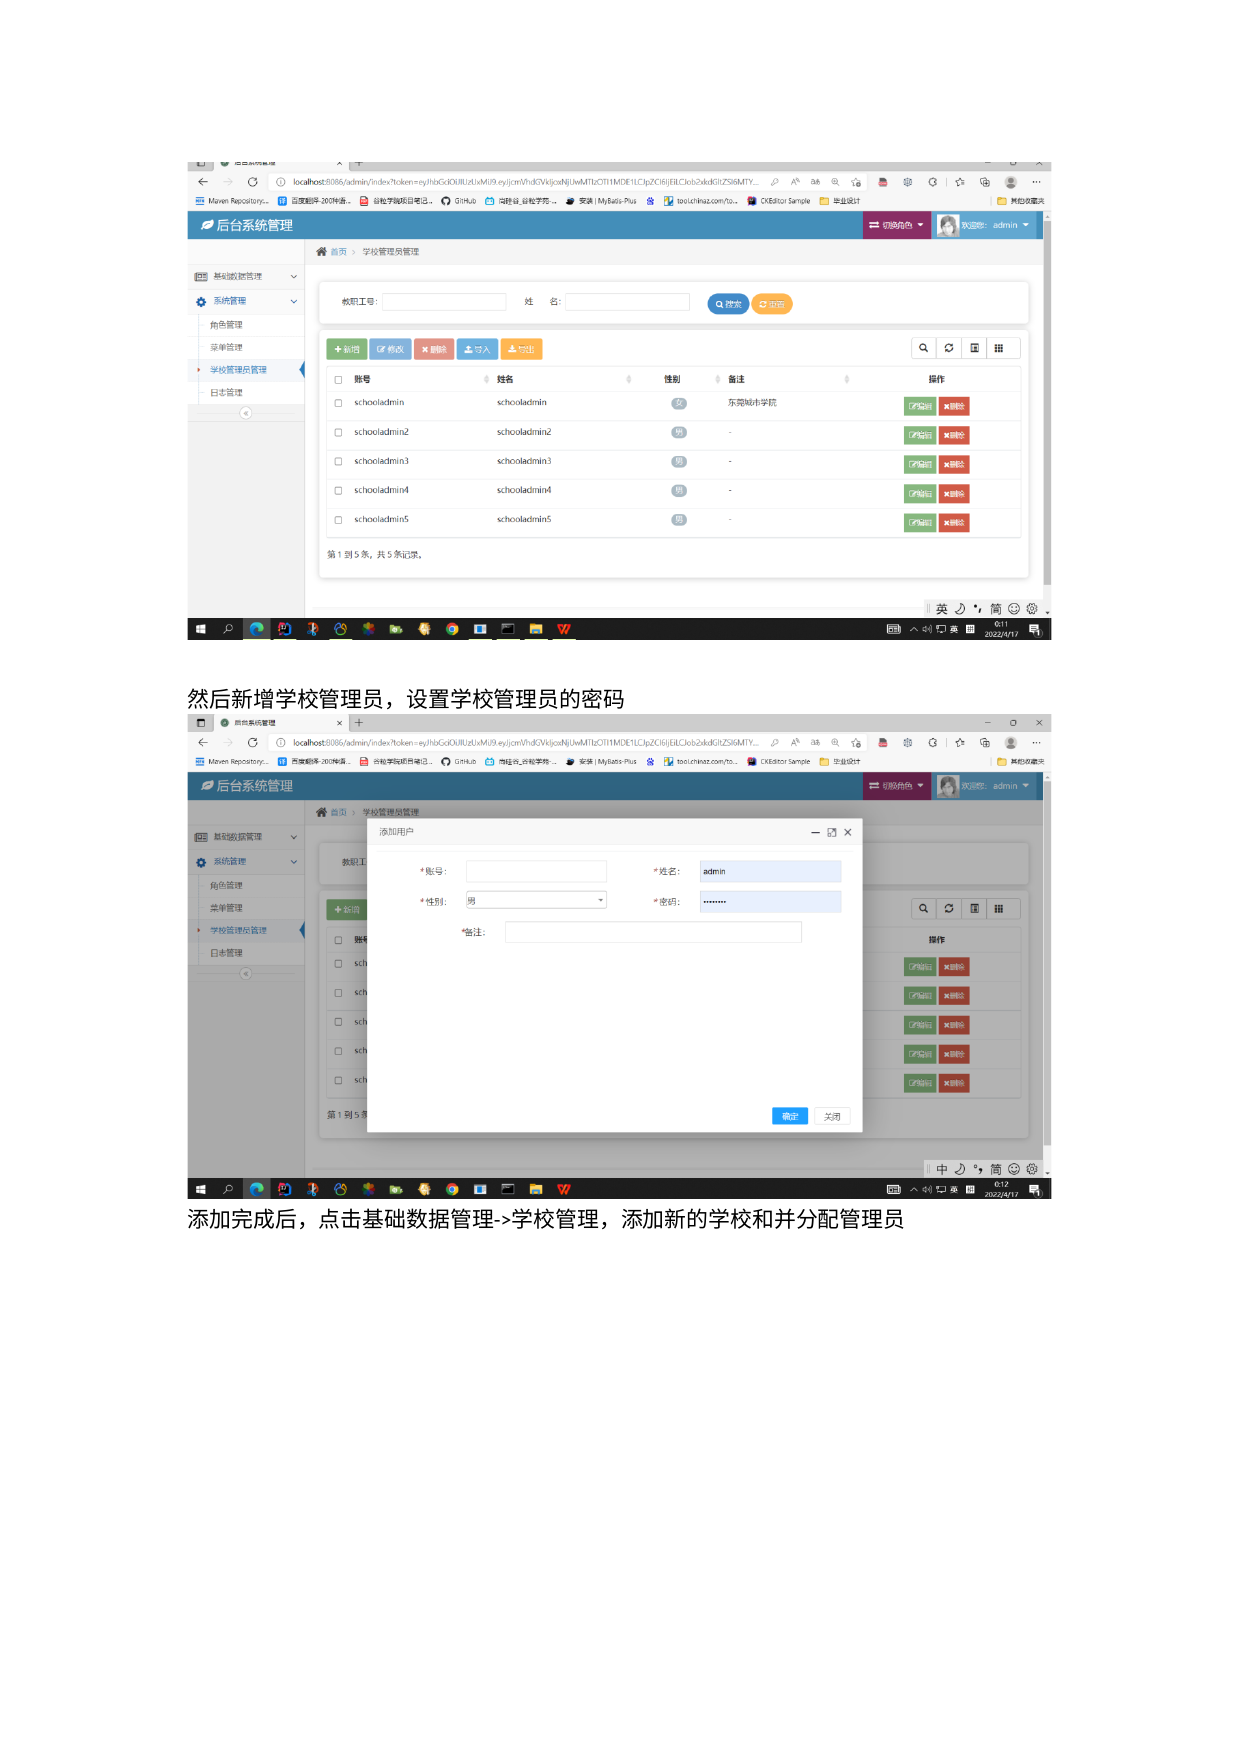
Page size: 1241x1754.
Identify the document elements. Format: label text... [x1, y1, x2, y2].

picture [187, 162, 1052, 640]
picture [187, 714, 1052, 1199]
text 添加完成后，点击基础数据管理->学校管理，添加新的学校和并分配管理员 [187, 1202, 1053, 1234]
